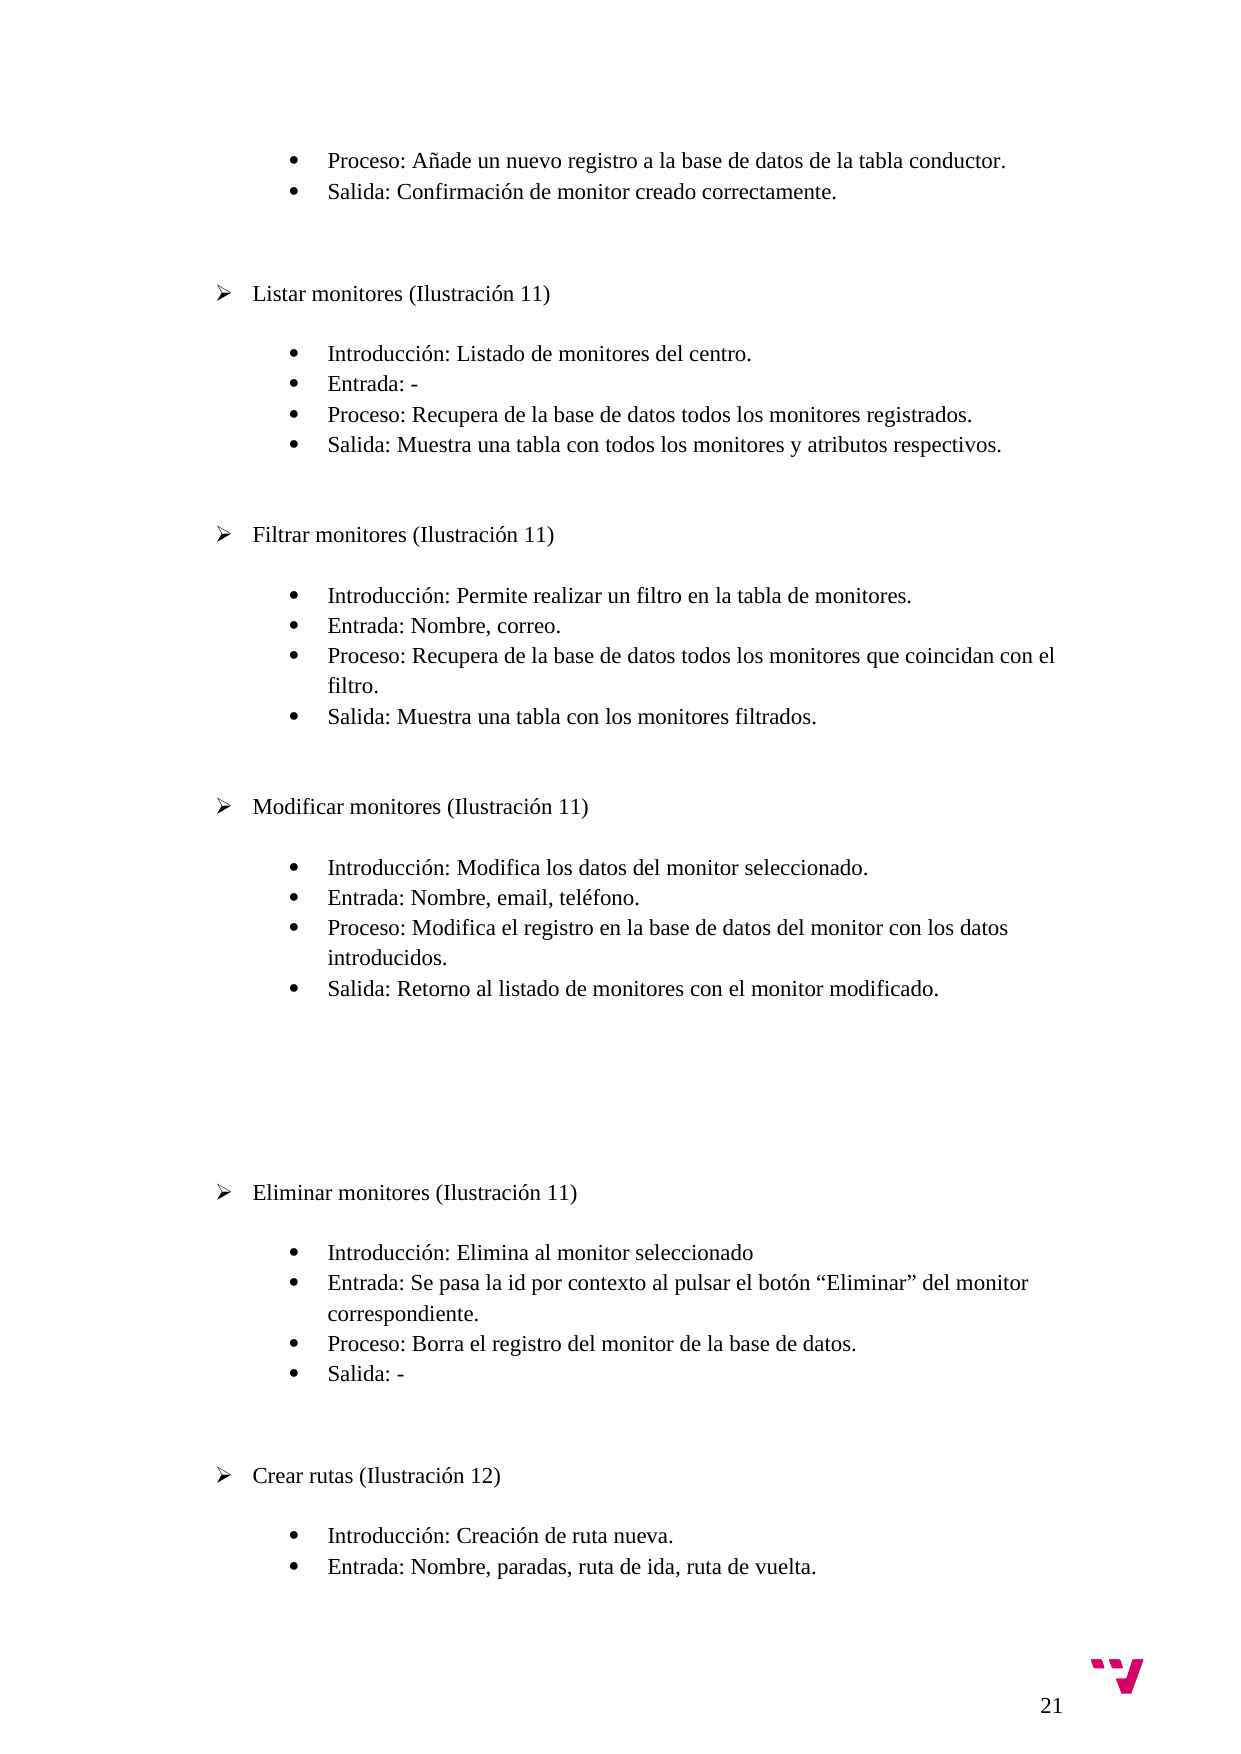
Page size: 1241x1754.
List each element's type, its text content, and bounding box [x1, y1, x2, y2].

list Salida: Confirmación de monitor creado correctamente. [290, 178, 1063, 204]
list Entrada: Se pasa la id por contexto al pulsar el botón “Eliminar” del monitor correspondiente. [290, 1269, 1063, 1326]
list Introducción: Creación de ruta nueva. [290, 1523, 1063, 1549]
list Proceso: Recupera de la base de datos todos los monitores registrados. [290, 401, 1063, 427]
list Salida: Muestra una tabla con todos los monitores y atributos respectivos. [290, 431, 1063, 457]
list Introducción: Permite realizar un filtro en la tabla de monitores. [290, 582, 1063, 608]
list Salida: Muestra una tabla con los monitores filtrados. [290, 703, 1063, 729]
picture [1090, 1659, 1144, 1694]
list Proceso: Recupera de la base de datos todos los monitores que coincidan con el filtro. [290, 642, 1063, 699]
list Eliminar monitores (Ilustración 11) [215, 1179, 1063, 1205]
list Salida: - [290, 1360, 1063, 1386]
list Modificar monitores (Ilustración 11) [215, 793, 1063, 820]
list Introducción: Listado de monitores del centro. [290, 340, 1063, 367]
list Introducción: Modifica los datos del monitor seleccionado. [290, 854, 1063, 880]
list Entrada: Nombre, paradas, ruta de ida, ruta de vuelta. [290, 1553, 1063, 1579]
list Introducción: Elimina al monitor seleccionado [290, 1239, 1063, 1266]
list Listar monitores (Ilustración 11) [215, 280, 1063, 306]
list Salida: Retorno al listado de monitores con el monitor modificado. [290, 975, 1063, 1001]
list Proceso: Borra el registro del monitor de la base de datos. [290, 1330, 1063, 1356]
list Entrada: - [290, 371, 1063, 397]
list Crear rutas (Ilustración 12) [215, 1462, 1063, 1488]
list Entrada: Nombre, email, teléfono. [290, 884, 1063, 910]
list Filtrar monitores (Ilustración 11) [215, 522, 1063, 548]
list Proceso: Añade un nuevo registro a la base de datos de la tabla conductor. [290, 148, 1063, 174]
list Proceso: Modifica el registro en la base de datos del monitor con los datos introducidos. [290, 914, 1063, 971]
list Entrada: Nombre, correo. [290, 612, 1063, 638]
